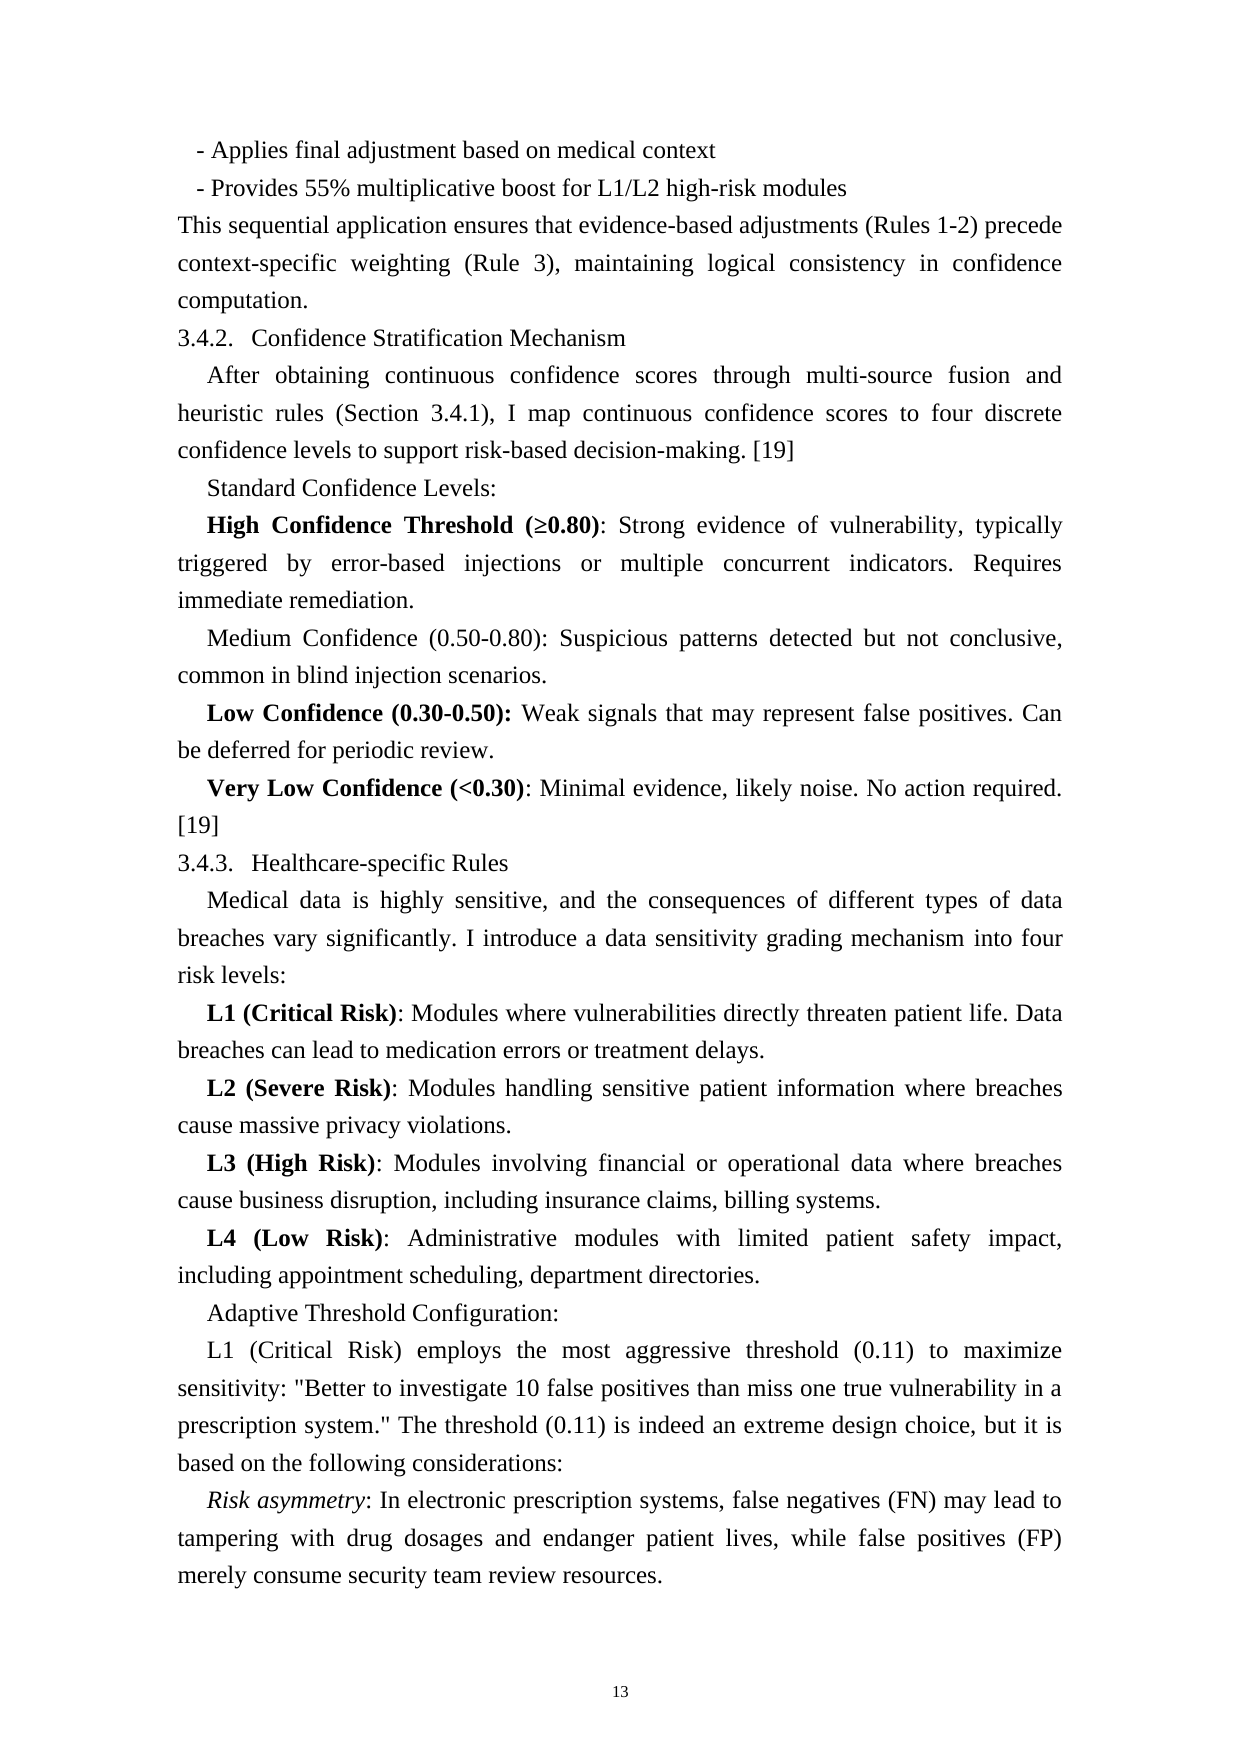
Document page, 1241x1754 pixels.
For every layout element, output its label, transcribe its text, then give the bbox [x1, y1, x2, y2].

subtitle Confidence Stratification Mechanism [177, 318, 1063, 356]
text Adaptive Threshold Configuration: [177, 1293, 1063, 1331]
text Low Confidence (0.30-0.50): Weak signals that may represent false positives. Can be deferred for periodic review. [177, 693, 1063, 768]
text - Provides 55% multiplicative boost for L1/L2 high-risk modules [177, 168, 1063, 206]
text Medium Confidence (0.50-0.80): Suspicious patterns detected but not conclusive, common in blind injection scenarios. [177, 618, 1063, 693]
text Standard Confidence Levels: [177, 468, 1063, 506]
text This sequential application ensures that evidence-based adjustments (Rules 1-2) precede context-specific weighting (Rule 3), maintaining logical consistency in confidence computation. [177, 206, 1063, 318]
text Very Low Confidence (<0.30): Minimal evidence, likely noise. No action required. [19] [177, 768, 1063, 843]
text High Confidence Threshold (≥0.80): Strong evidence of vulnerability, typically triggered by error-based injections or multiple concurrent indicators. Requires immediate remediation. [177, 506, 1063, 618]
text - Applies final adjustment based on medical context [177, 131, 1063, 168]
text After obtaining continuous confidence scores through multi-source fusion and heuristic rules (Section 3.4.1), I map continuous confidence scores to four discrete confidence levels to support risk-based decision-making. [19] [177, 356, 1063, 468]
text L1 (Critical Risk): Modules where vulnerabilities directly threaten patient life. Data breaches can lead to medication errors or treatment delays. [177, 993, 1063, 1068]
text L4 (Low Risk): Administrative modules with limited patient safety impact, including appointment scheduling, department directories. [177, 1218, 1063, 1293]
subtitle Healthcare-specific Rules [177, 843, 1063, 881]
text L1 (Critical Risk) employs the most aggressive threshold (0.11) to maximize sensitivity: "Better to investigate 10 false positives than miss one true vulnerability in a prescription system." The threshold (0.11) is indeed an extreme design choice, but it is based on the following considerations: [177, 1331, 1063, 1481]
text L2 (Severe Risk): Modules handling sensitive patient information where breaches cause massive privacy violations. [177, 1068, 1063, 1143]
text Medical data is highly sensitive, and the consequences of different types of data breaches vary significantly. I introduce a data sensitivity grading mechanism into four risk levels: [177, 881, 1063, 993]
text L3 (High Risk): Modules involving financial or operational data where breaches cause business disruption, including insurance claims, billing systems. [177, 1143, 1063, 1218]
text Risk asymmetry: In electronic prescription systems, false negatives (FN) may lead to tampering with drug dosages and endanger patient lives, while false positives (FP) merely consume security team review resources. [177, 1481, 1063, 1593]
